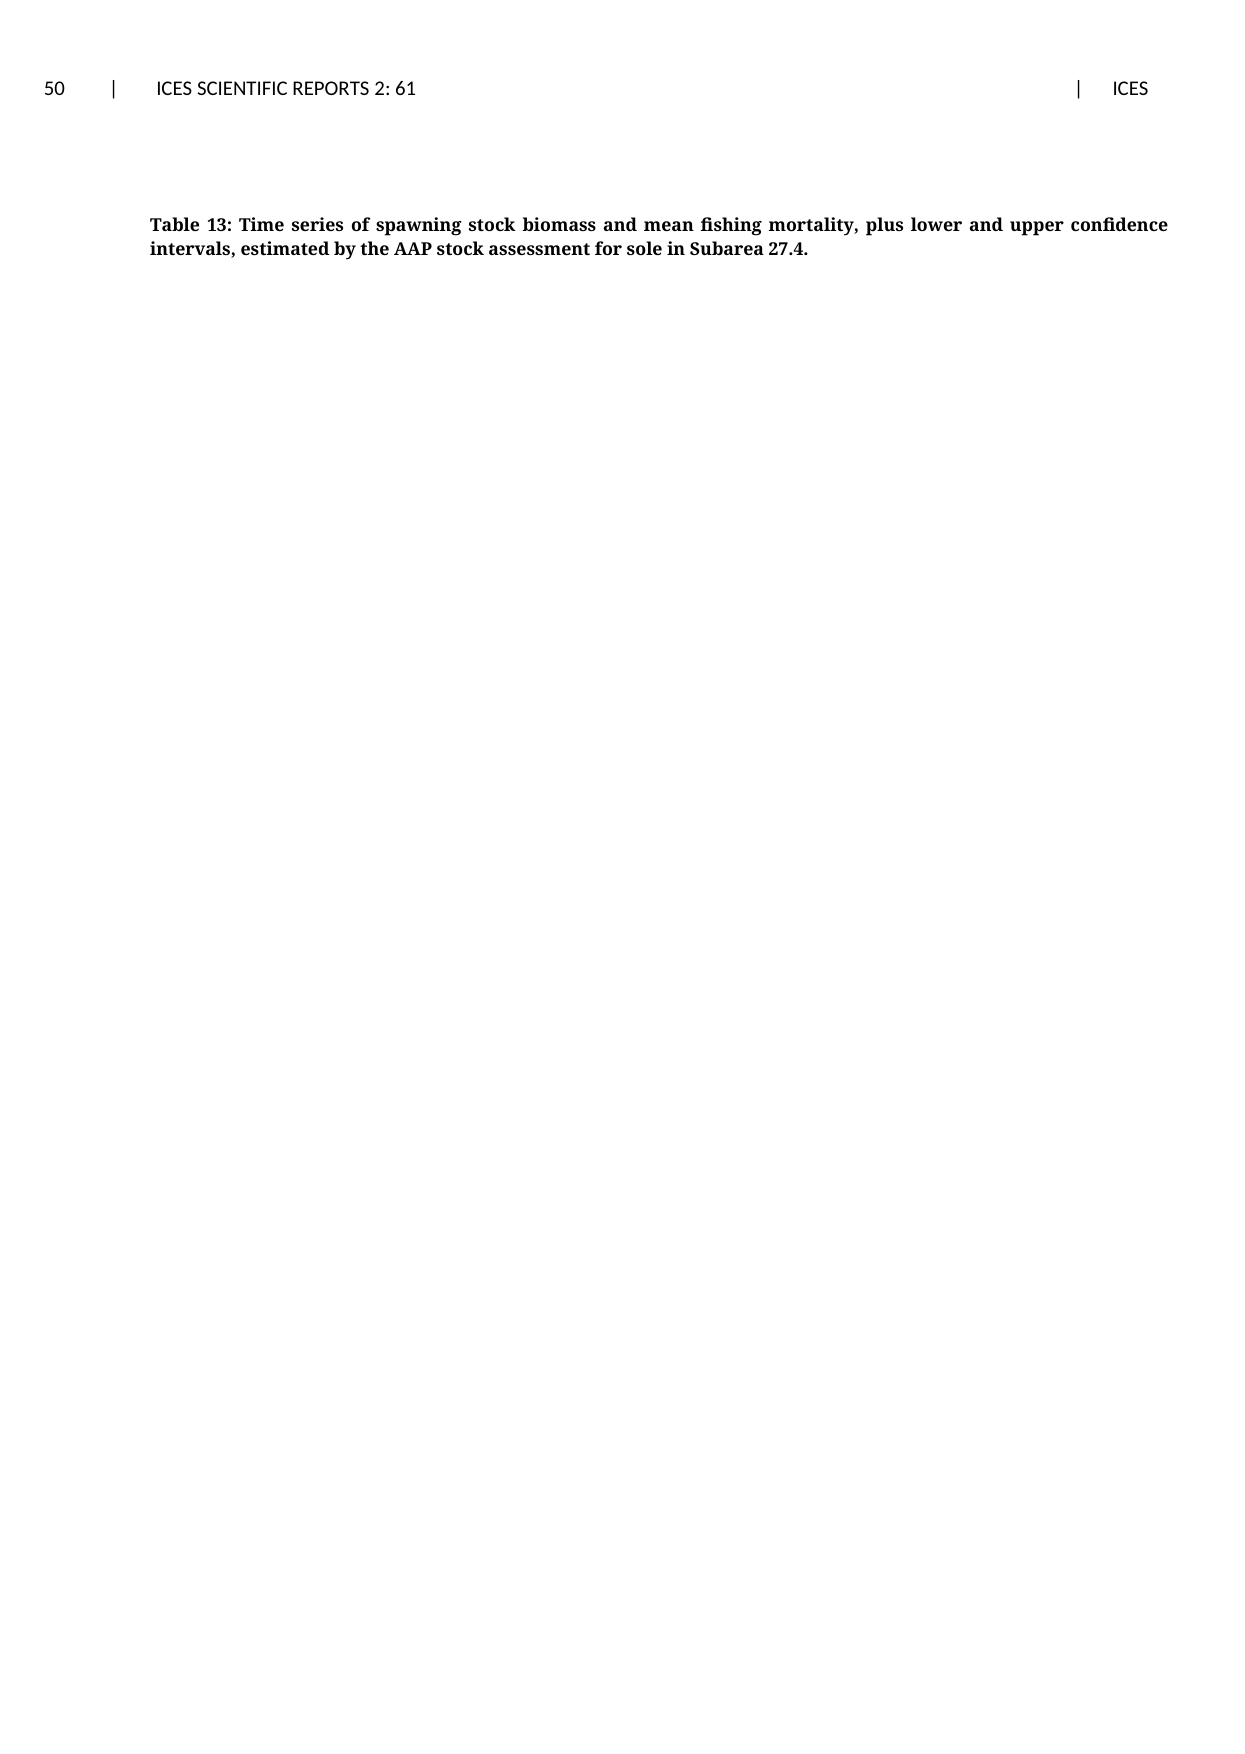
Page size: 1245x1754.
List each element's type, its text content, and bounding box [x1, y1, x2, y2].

text Table : Time series of spawning stock biomass and mean fishing mortality, plus lower and upper confidence intervals, estimated by the AAP stock assessment for sole in Subarea 27.4. [150, 212, 1170, 261]
